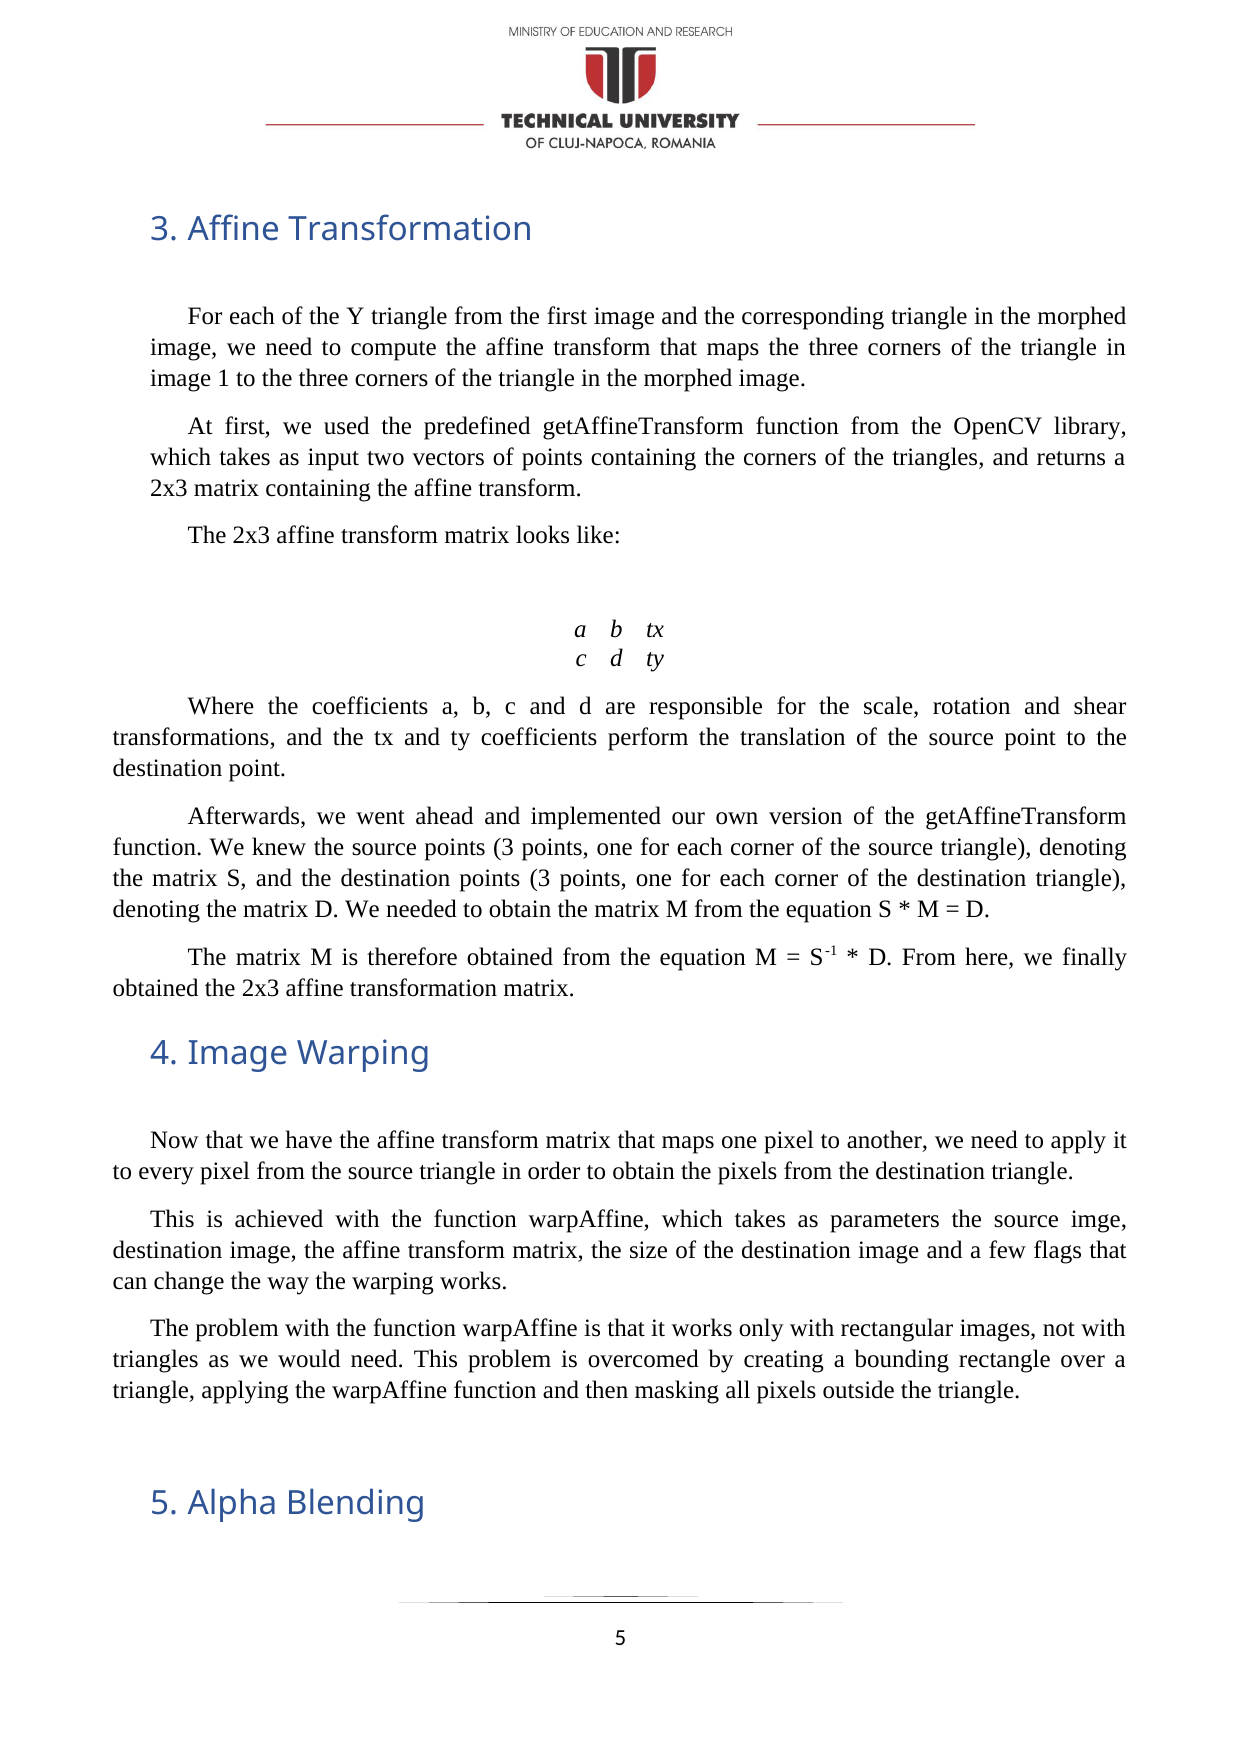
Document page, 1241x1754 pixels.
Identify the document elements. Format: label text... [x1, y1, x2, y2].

text For each of the Y triangle from the first image and the corresponding triangle in the morphed image, we need to compute the affine transform that maps the three corners of the triangle in image 1 to the three corners of the triangle in the morphed image. [150, 301, 1128, 392]
text The matrix M is therefore obtained from the equation M = S-1 * D. From here, we finally obtained the 2x3 affine transformation matrix. [112, 942, 1128, 1002]
text This is achieved with the function warpAffine, which takes as parameters the source imge, destination image, the affine transform matrix, the size of the destination image and a few flags that can change the way the warping works. [112, 1204, 1128, 1294]
text Now that we have the affine transform matrix that maps one pixel to another, we need to apply it to every pixel from the source triangle in order to obtain the pixels from the destination triangle. [112, 1125, 1128, 1185]
subtitle Alpha Blending [150, 1478, 1128, 1524]
text Where the coefficients a, b, c and d are responsible for the scale, rotation and shear transformations, and the tx and ty coefficients perform the translation of the source point to the destination point. [112, 691, 1128, 782]
text Afterwards, we went ahead and implemented our own version of the getAffineTransform function. We knew the source points (3 points, one for each corner of the source triangle), denoting the matrix S, and the destination points (3 points, one for each corner of the destination triangle), denoting the matrix D. We needed to obtain the matrix M from the equation S * M = D. [112, 801, 1128, 923]
text The 2x3 affine transform matrix looks like: [150, 521, 1128, 549]
subtitle Affine Transformation [150, 205, 1128, 251]
text The problem with the function warpAffine is that it works only with rectangular images, not with triangles as we would need. This problem is overcomed by creating a bounding rectangle over a triangle, applying the warpAffine function and then masking all pixels outside the triangle. [112, 1313, 1128, 1404]
text At first, we used the predefined getAffineTransform function from the OpenCV library, which takes as input two vectors of points containing the corners of the triangles, and returns a 2x3 matrix containing the affine transform. [150, 411, 1128, 502]
subtitle Image Warping [150, 1029, 1128, 1074]
